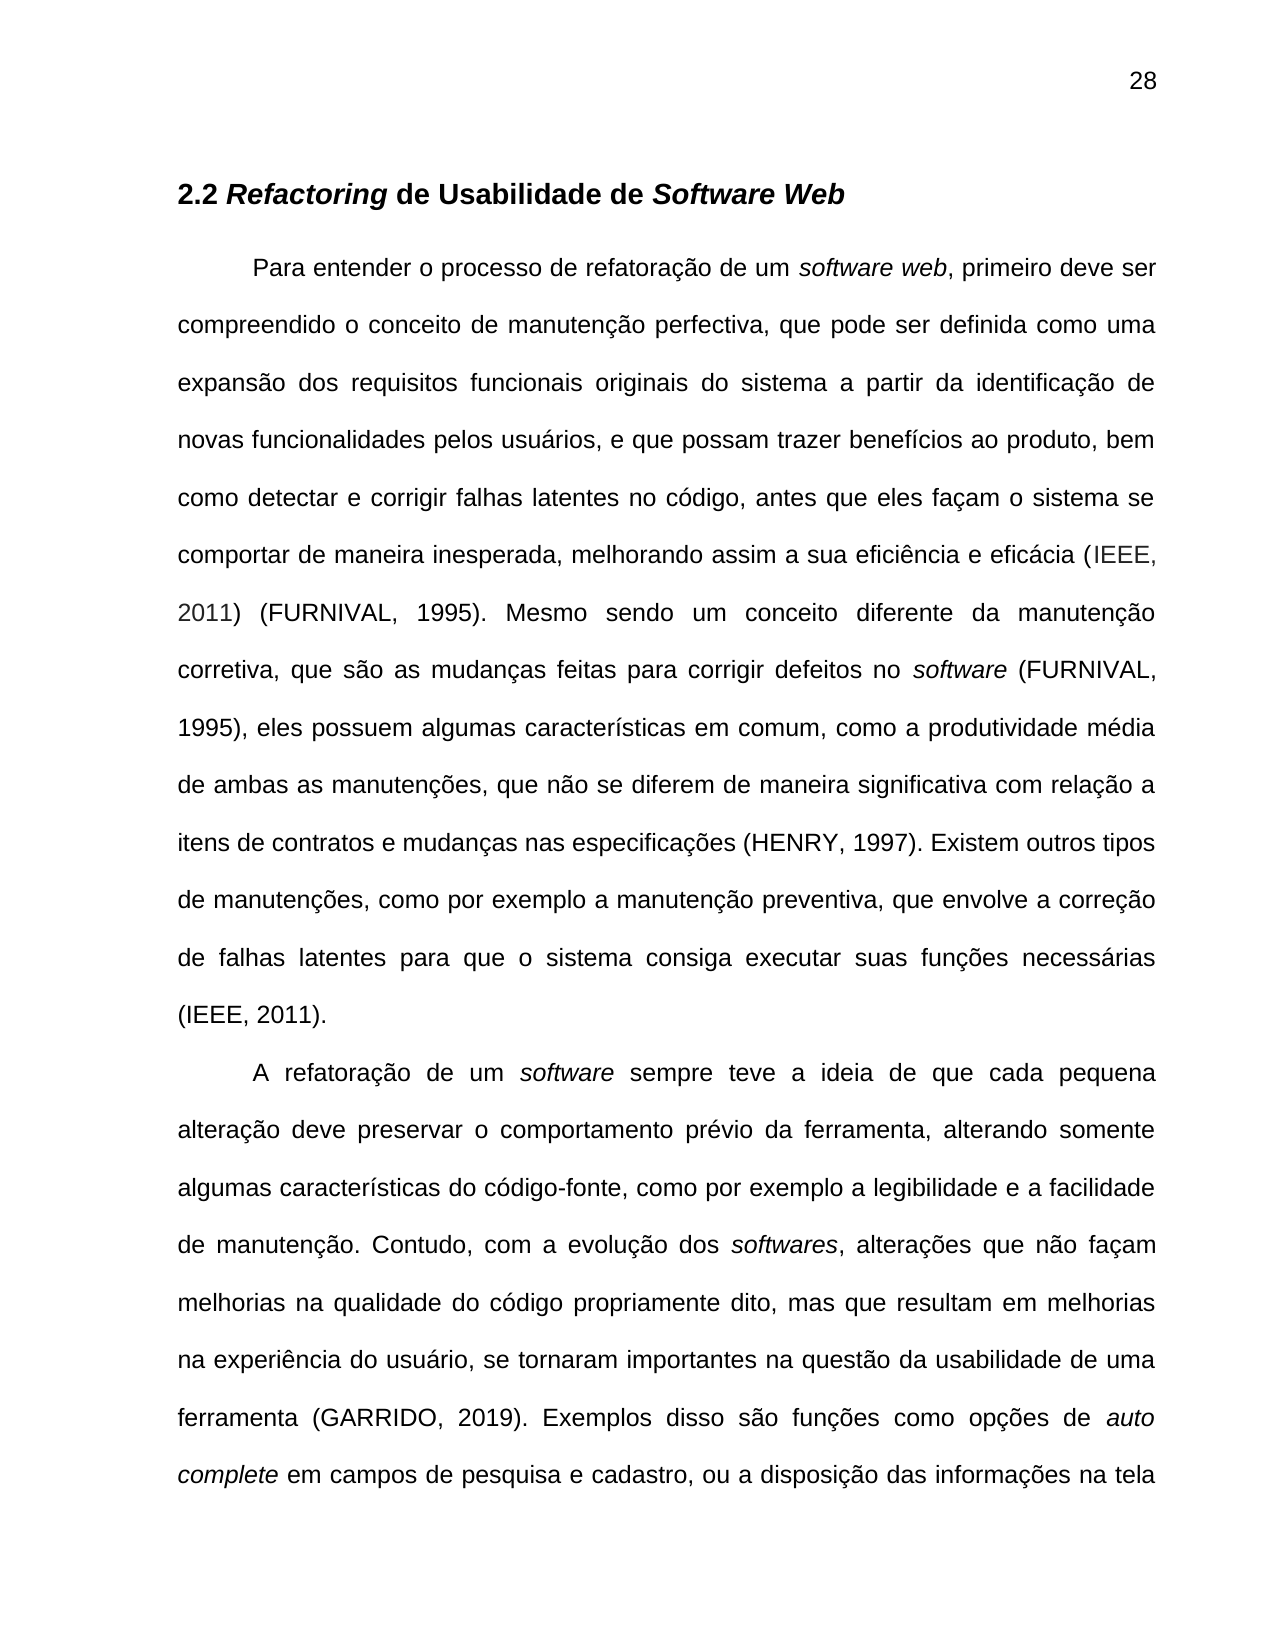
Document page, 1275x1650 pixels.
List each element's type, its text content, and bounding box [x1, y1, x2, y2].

subtitle 2.2 Refactoring de Usabilidade de Software Web [177, 177, 1157, 211]
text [177, 1058, 1157, 1489]
text Para entender o processo de refatoração de um software web, primeiro deve ser compreendido o conceito de manutenção perfectiva, que pode ser definida como uma expansão dos requisitos funcionais originais do sistema a partir da identificação de novas funcionalidades pelos usuários, e que possam trazer benefícios ao produto, bem como detectar e corrigir falhas latentes no código, antes que eles façam o sistema se comportar de maneira inesperada, melhorando assim a sua eficiência e eficácia (IEEE, 2011) (FURNIVAL, 1995). Mesmo sendo um conceito diferente da manutenção corretiva, que são as mudanças feitas para corrigir defeitos no software (FURNIVAL, 1995), eles possuem algumas características em comum, como a produtividade média de ambas as manutenções, que não se diferem de maneira significativa com relação a itens de contratos e mudanças nas especificações (HENRY, 1997). Existem outros tipos de manutenções, como por exemplo a manutenção preventiva, que envolve a correção de falhas latentes para que o sistema consiga executar suas funções necessárias (IEEE, 2011). [177, 253, 1157, 1029]
